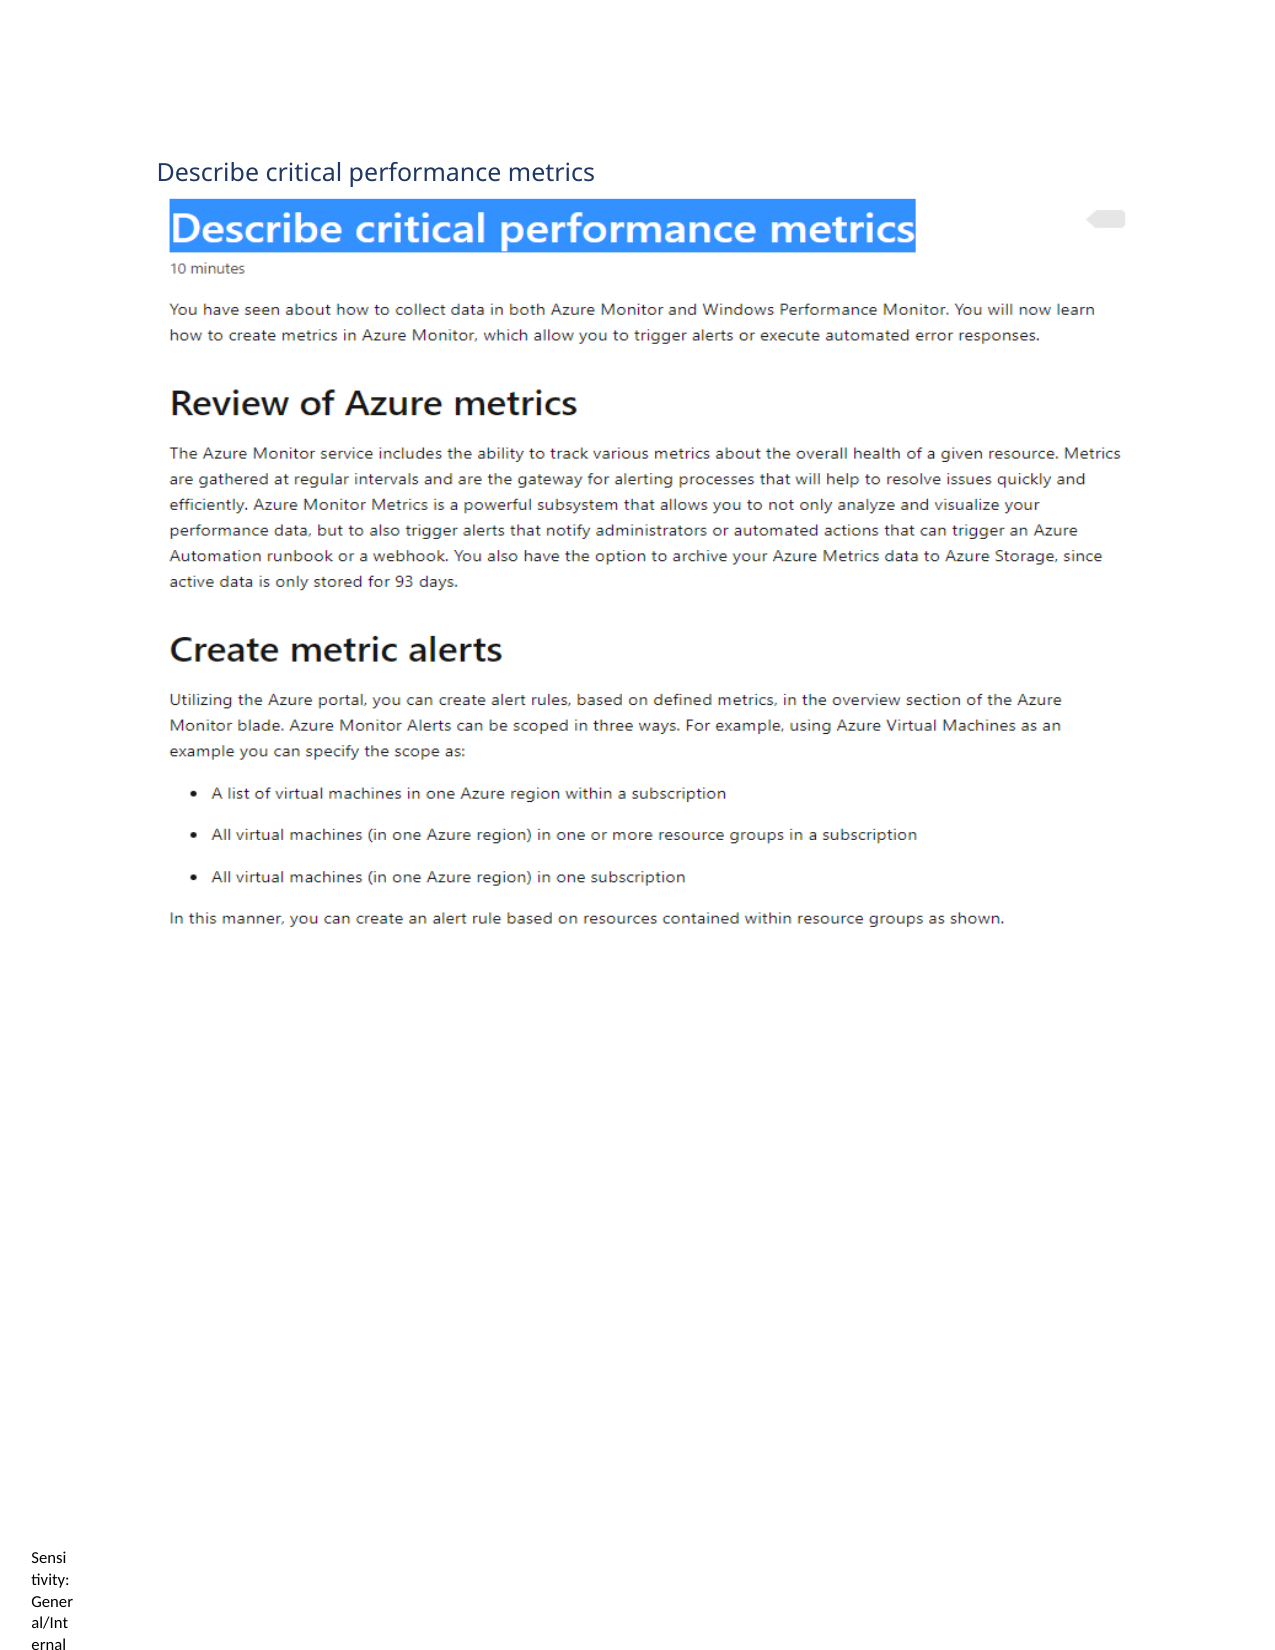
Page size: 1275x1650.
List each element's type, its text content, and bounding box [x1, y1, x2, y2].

picture [150, 191, 1125, 937]
subtitle U3. Describe critical performance metrics [150, 154, 1125, 188]
